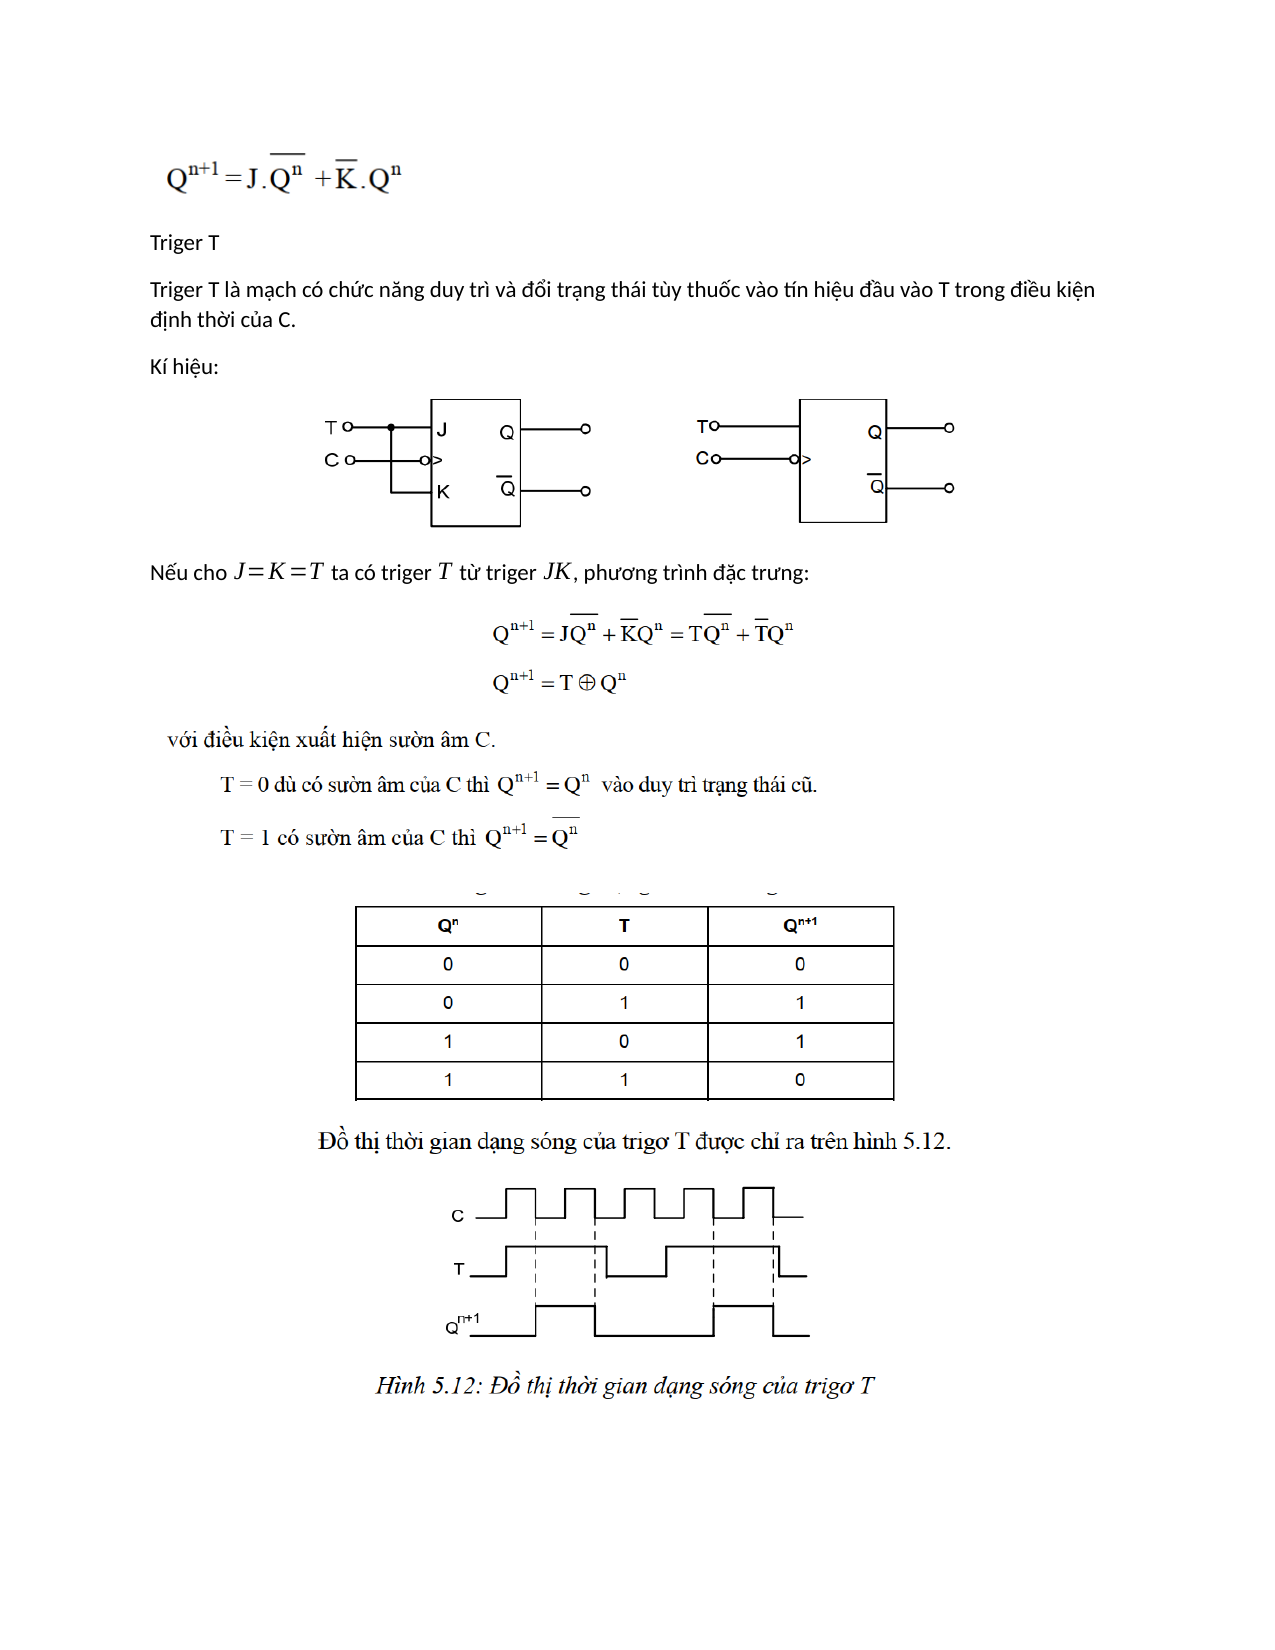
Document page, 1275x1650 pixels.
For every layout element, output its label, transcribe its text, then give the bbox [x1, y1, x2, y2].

text Triger T là mạch có chức năng duy trì và đổi trạng thái tùy thuốc vào tín hiệu đầu vào T trong điều kiện định thời của C. [150, 275, 1125, 333]
picture [300, 399, 976, 539]
text Triger T [150, 228, 1125, 256]
picture [150, 721, 832, 875]
picture [472, 604, 803, 702]
picture [317, 893, 958, 1415]
text Kí hiệu: [150, 352, 1125, 380]
picture [150, 150, 422, 210]
text Nếu cho ta có triger từ triger , phương trình đặc trưng: [150, 558, 1125, 586]
